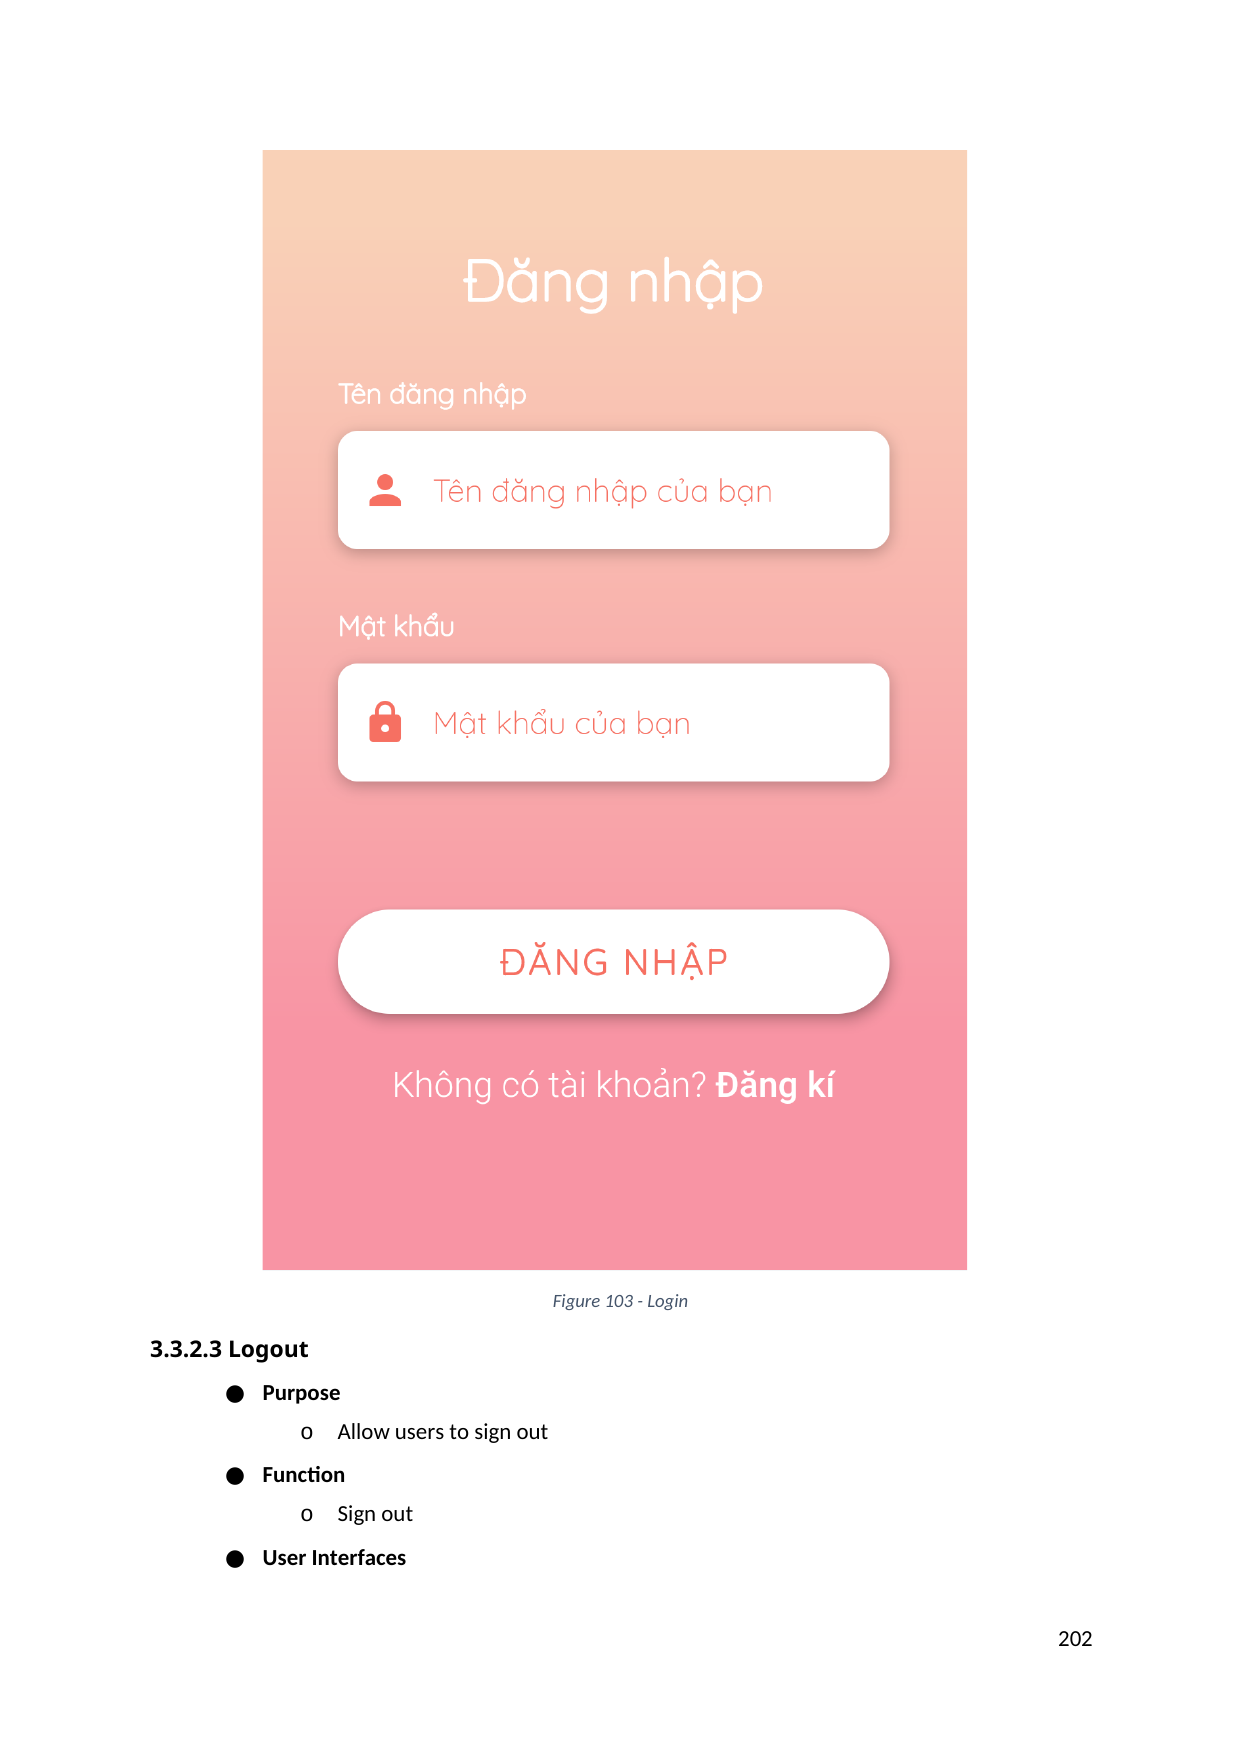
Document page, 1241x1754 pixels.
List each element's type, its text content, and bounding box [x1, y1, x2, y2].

subtitle 3.3.2.3 Logout [150, 1333, 1093, 1364]
list Allow users to sign out [300, 1417, 1093, 1447]
list Function [225, 1449, 1093, 1496]
list Purpose [225, 1367, 1093, 1414]
list Sign out [300, 1499, 1093, 1529]
picture [262, 150, 968, 1271]
list User Interfaces [225, 1531, 1093, 1578]
text Figure 103 - Login [150, 1289, 1093, 1312]
